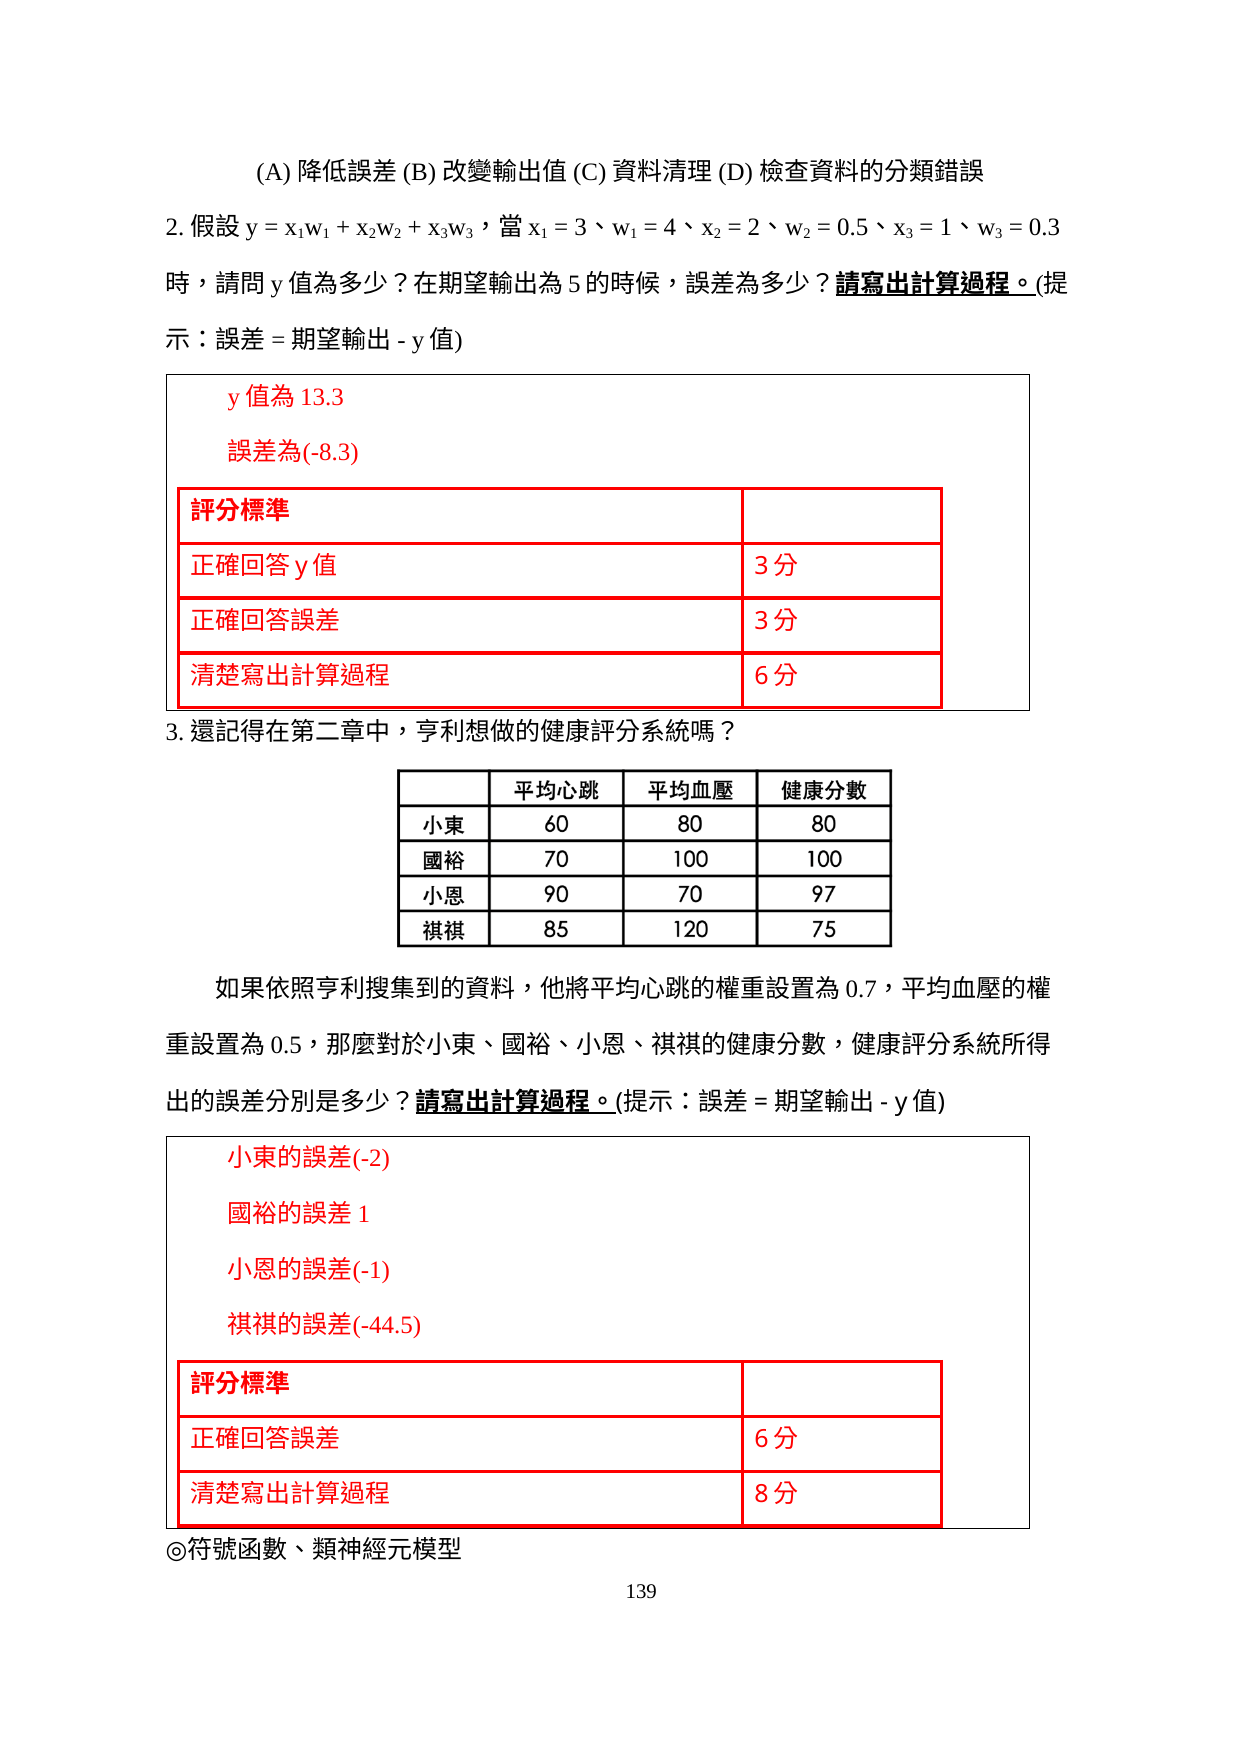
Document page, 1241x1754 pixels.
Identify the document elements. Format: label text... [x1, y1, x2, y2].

table_header 小東的誤差(-2) 國裕的誤差1 小恩的誤差(-1) 祺祺的誤差(-44.5) [167, 1137, 1029, 1528]
text 如果依照亨利搜集到的資料，他將平均心跳的權重設置為0.7，平均血壓的權重設置為0.5，那麼對於小東、國裕、小恩、祺祺的健康分數，健康評分系統所得出的誤差分別是多少？請寫出計算過程。(提示：誤差 = 期望輸出 - y值) [165, 968, 1075, 1118]
text ◎符號函數、類神經元模型 [165, 1529, 1075, 1566]
text (A) 降低誤差 (B) 改變輸出值 (C) 資料清理 (D) 檢查資料的分類錯誤 [165, 151, 1075, 188]
text 2. 假設y = x1w1 + x2w2 + x3w3，當x1 = 3、w1 = 4、x2 = 2、w2 = 0.5、x3 = 1、w3 = 0.3 時，請問y值為多少？在期望輸出為5的時候，誤差為多少？請寫出計算過程。(提示：誤差 = 期望輸出 - y值) [165, 206, 1075, 356]
picture [394, 766, 896, 951]
table_header y值為13.3 誤差為(-8.3) [167, 375, 1029, 709]
text 3. 還記得在第二章中，亨利想做的健康評分系統嗎？ [165, 711, 1075, 748]
